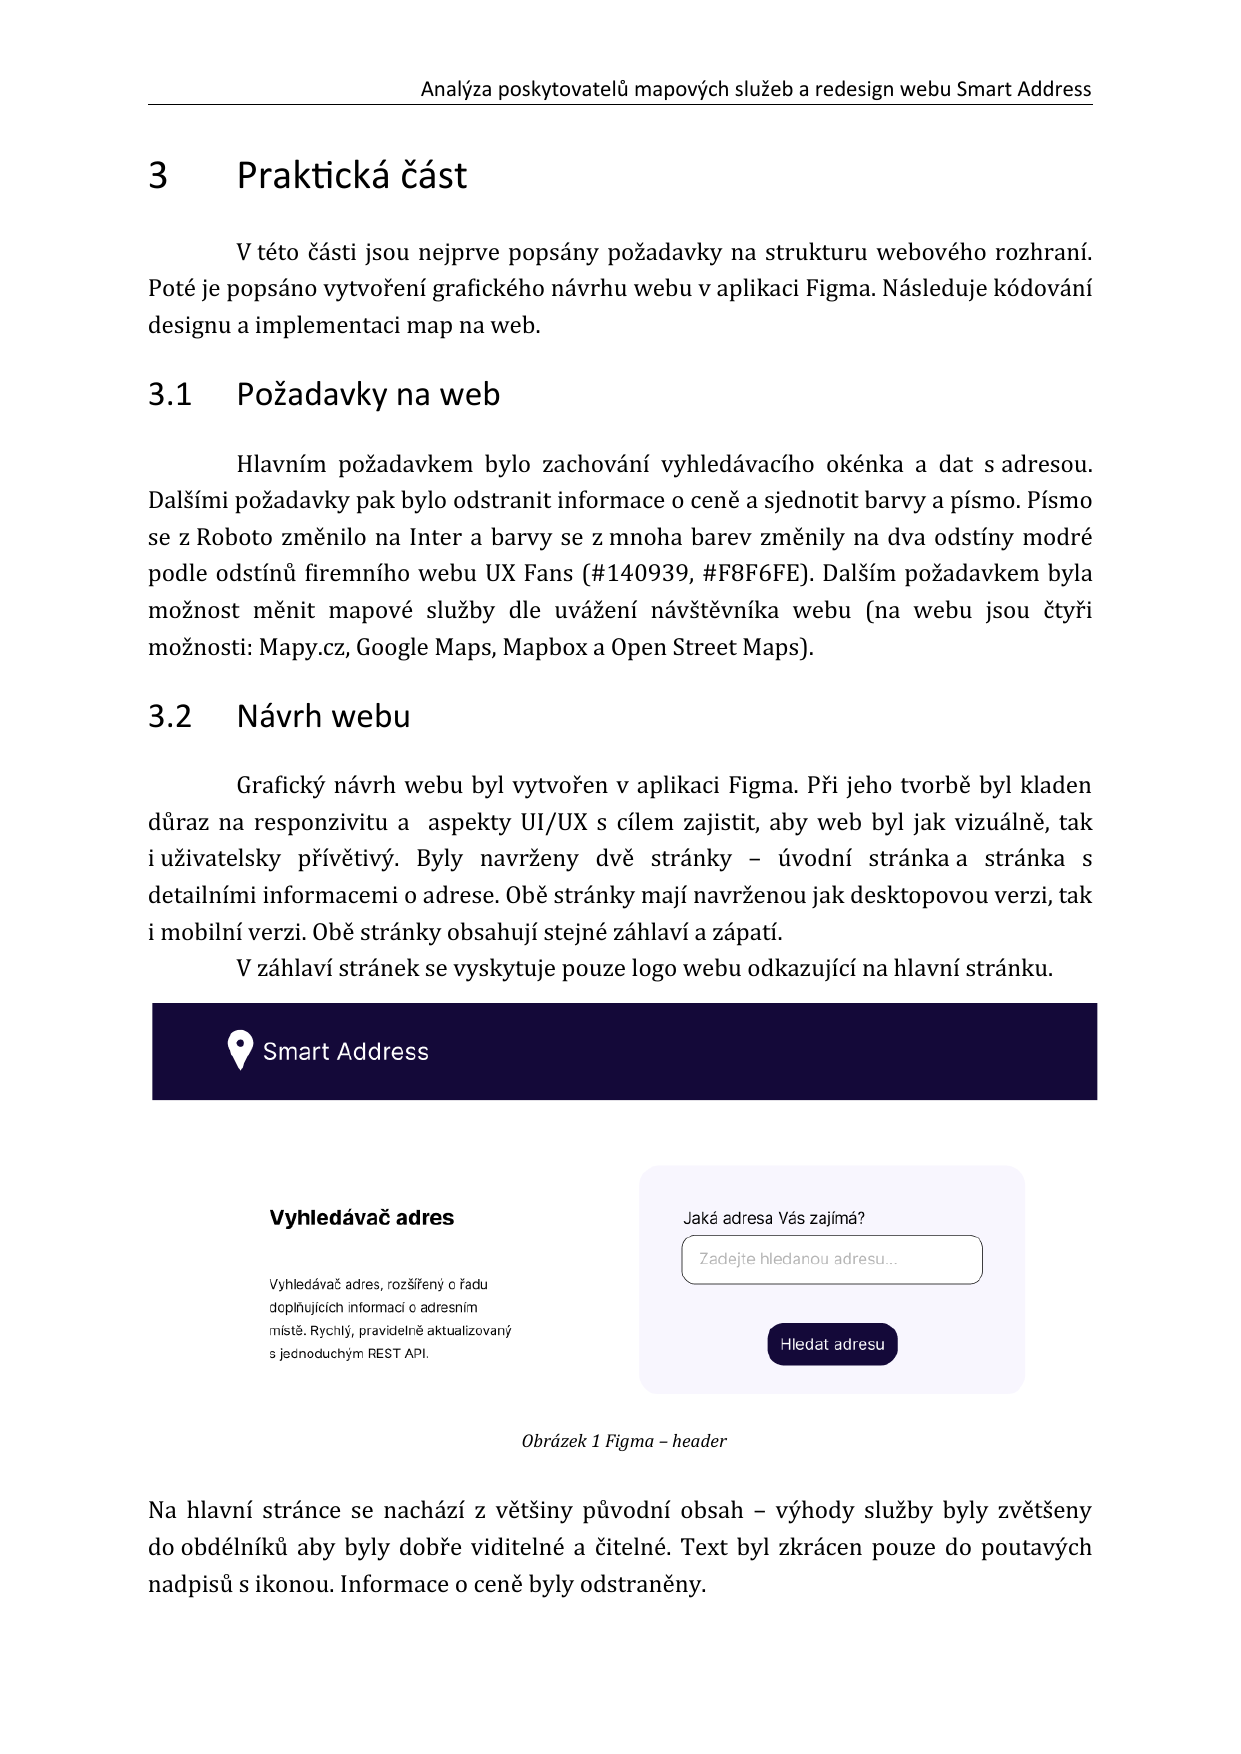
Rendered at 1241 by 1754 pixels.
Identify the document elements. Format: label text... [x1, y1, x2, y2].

subtitle Praktická část [148, 148, 1093, 198]
text Grafický návrh webu byl vytvořen v aplikaci Figma. Při jeho tvorbě byl kladen důraz na responzivitu a aspekty UI/UX s cílem zajistit, aby web byl jak vizuálně, tak i uživatelsky přívětivý. Byly navrženy dvě stránky – úvodní stránka a stránka s detailními informacemi o adrese. Obě stránky mají navrženou jak desktopovou verzi, tak i mobilní verzi. Obě stránky obsahují stejné záhlaví a zápatí. [148, 770, 1093, 946]
text V této části jsou nejprve popsány požadavky na strukturu webového rozhraní. Poté je popsáno vytvoření grafického návrhu webu v aplikaci Figma. Následuje kódování designu a implementaci map na web. [148, 236, 1093, 339]
text Hlavním požadavkem bylo zachování vyhledávacího okénka a dat s adresou. Dalšími požadavky pak bylo odstranit informace o ceně a sjednotit barvy a písmo. Písmo se z Roboto změnilo na Inter a barvy se z mnoha barev změnily na dva odstíny modré podle odstínů firemního webu UX Fans (#140939, #F8F6FE). Dalším požadavkem byla možnost měnit mapové služby dle uvážení návštěvníka webu (na webu jsou čtyři možnosti: Mapy.cz, Google Maps, Mapbox a Open Street Maps). [148, 448, 1093, 660]
picture [152, 1003, 1098, 1420]
subtitle Požadavky na web [148, 371, 1093, 414]
subtitle Návrh webu [148, 693, 1093, 736]
text V záhlaví stránek se vyskytuje pouze logo webu odkazující na hlavní stránku. [148, 953, 1093, 982]
